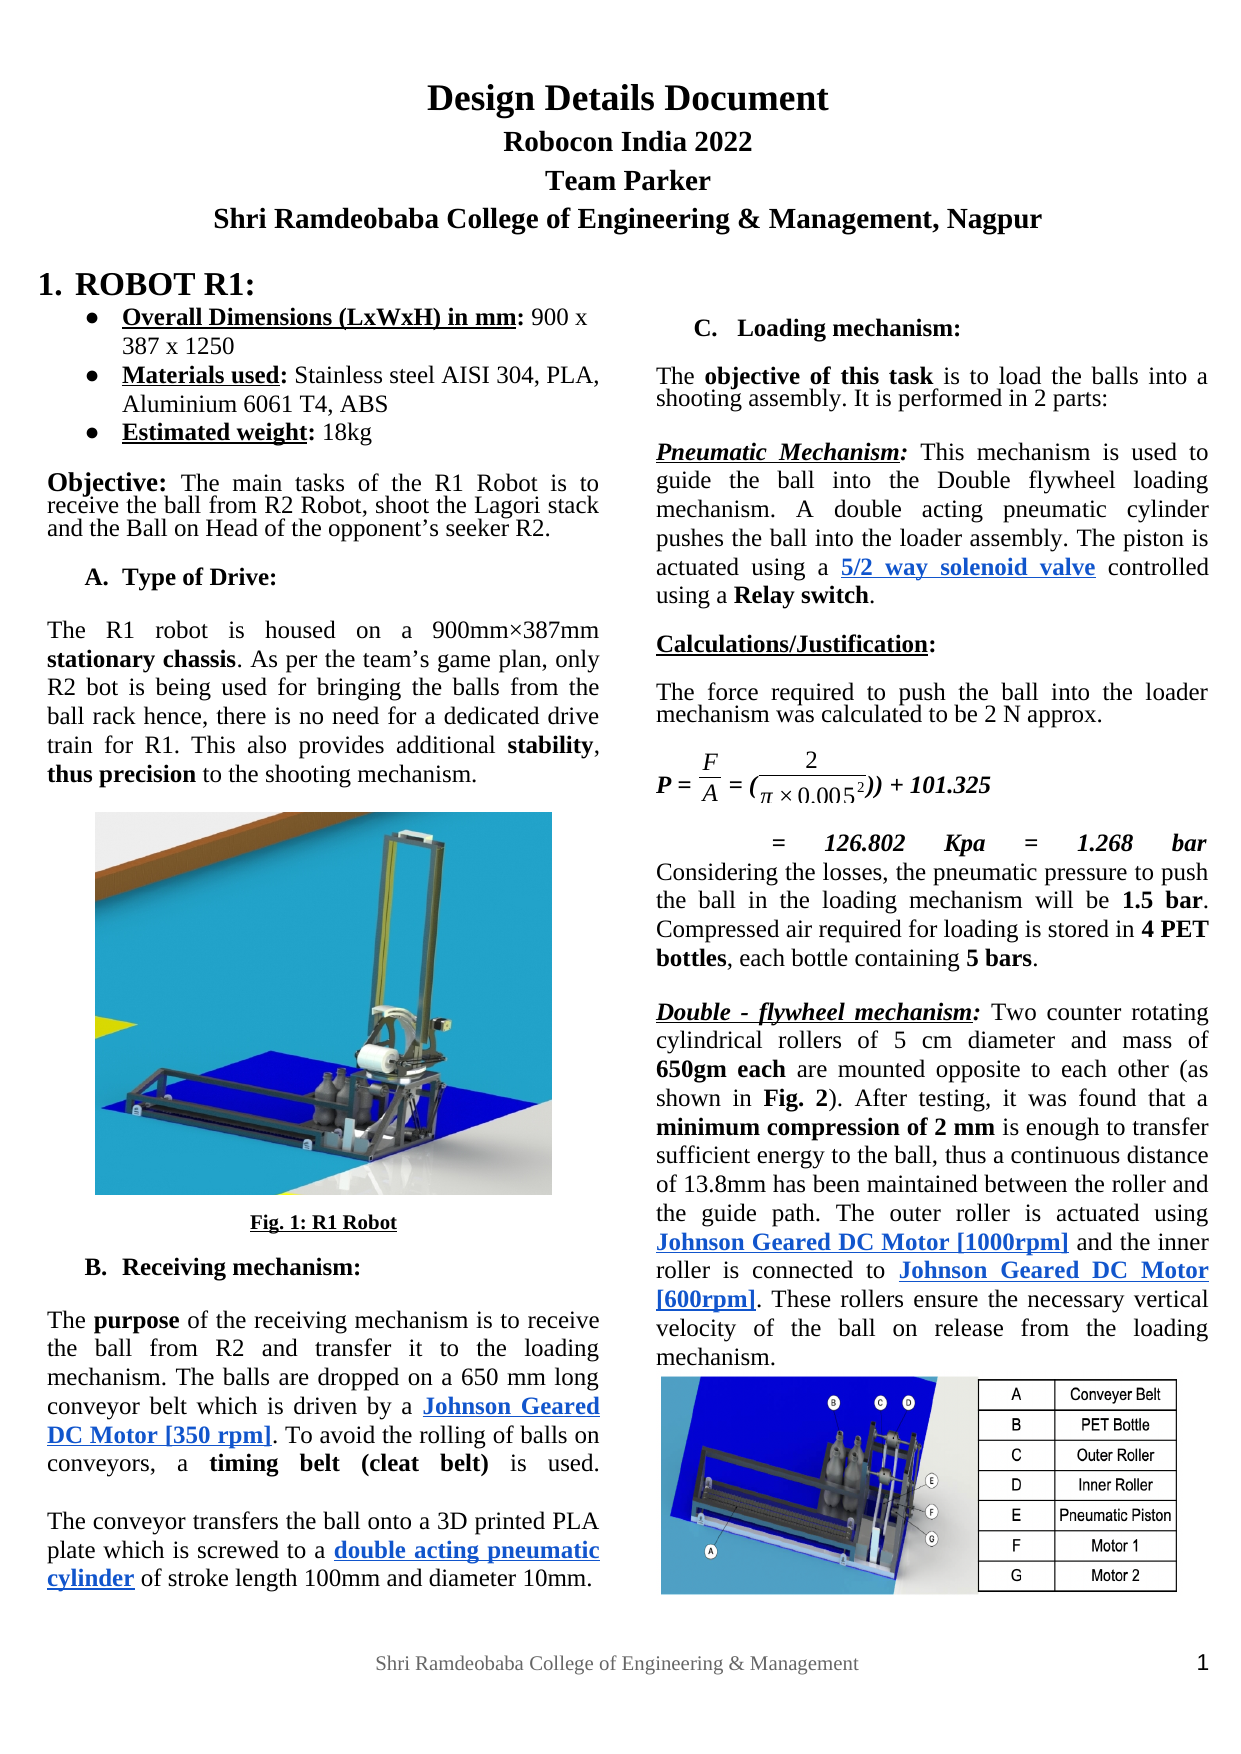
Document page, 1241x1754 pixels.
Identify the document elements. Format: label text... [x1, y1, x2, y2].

text The R1 robot is housed on a 900mm×387mm stationary chassis. As per the team’s game plan, only R2 bot is being used for bringing the balls from the ball rack hence, there is no need for a dedicated drive train for R1. This also provides additional stability, thus precision to the shooting mechanism. [47, 615, 600, 787]
text = 126.802 Kpa = 1.268 bar Considering the losses, the pneumatic pressure to push the ball in the loading mechanism will be 1.5 bar. Compressed air required for loading is stored in 4 PET bottles, each bottle containing 5 bars. [656, 828, 1209, 972]
list Materials used: Stainless steel AISI 304, PLA, Aluminium 6061 T4, ABS [84, 360, 600, 417]
list Overall Dimensions (LxWxH) in mm: 900 x 387 x 1250 [84, 302, 600, 360]
picture [95, 812, 552, 1195]
text Calculations/Justification: [656, 634, 1209, 657]
list Type of Drive: [84, 567, 600, 590]
list Receiving mechanism: [84, 1257, 600, 1280]
text The purpose of the receiving mechanism is to receive the ball from R2 and transfer it to the loading mechanism. The balls are dropped on a 650 mm long conveyor belt which is driven by a Johnson Geared DC Motor [350 rpm]. To avoid the rolling of balls on conveyors, a timing belt (cleat belt) is used. The conveyor transfers the ball onto a 3D printed PLA plate which is screwed to a double acting pneumatic cylinder of stroke length 100mm and diameter 10mm. [47, 1305, 600, 1592]
text The force required to push the ball into the loader mechanism was calculated to be 2 N approx. [656, 682, 1209, 728]
text P = = ()) + 101.325 [656, 753, 1209, 803]
text Pneumatic Mechanism: This mechanism is used to guide the ball into the Double flywheel loading mechanism. A double acting pneumatic cylinder pushes the ball into the loader assembly. The piston is actuated using a 5/2 way solenoid valve controlled using a Relay switch. [656, 437, 1209, 609]
list Loading mechanism: [693, 318, 1209, 341]
text The objective of this task is to load the balls into a shooting assembly. It is performed in 2 parts: [656, 366, 1209, 412]
picture [655, 1370, 1184, 1596]
list Estimated weight: 18kg [84, 417, 600, 446]
text Objective: The main tasks of the R1 Robot is to receive the ball from R2 Robot, shoot the Lagori stack and the Ball on Head of the opponent’s seeker R2. [47, 471, 600, 542]
list ROBOT R1: [37, 264, 600, 302]
